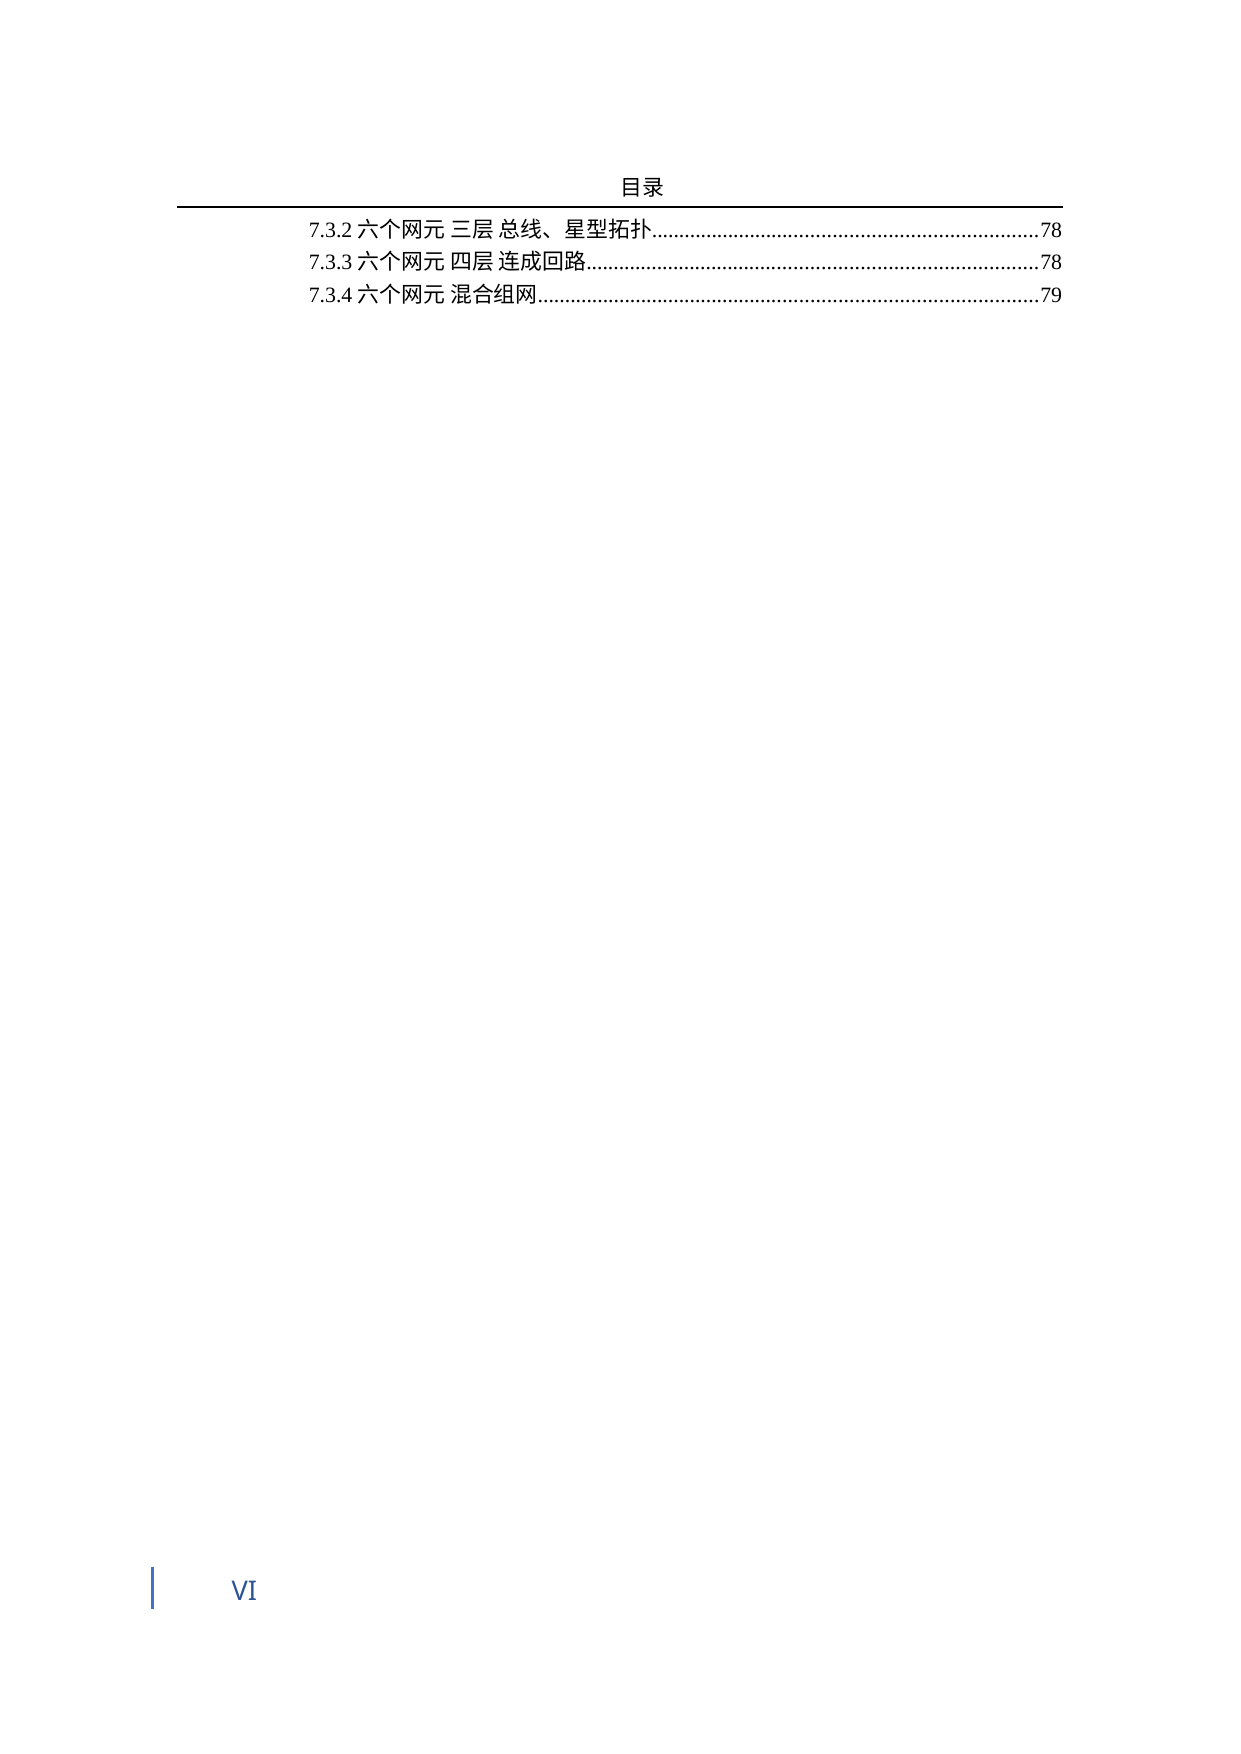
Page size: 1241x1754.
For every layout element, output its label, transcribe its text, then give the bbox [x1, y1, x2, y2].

text 7.3.2 六个网元 三层 总线、星型拓扑 78 [265, 211, 1063, 244]
text 7.3.4 六个网元 混合组网 79 [265, 276, 1063, 309]
text 7.3.3 六个网元 四层 连成回路 78 [265, 244, 1063, 276]
